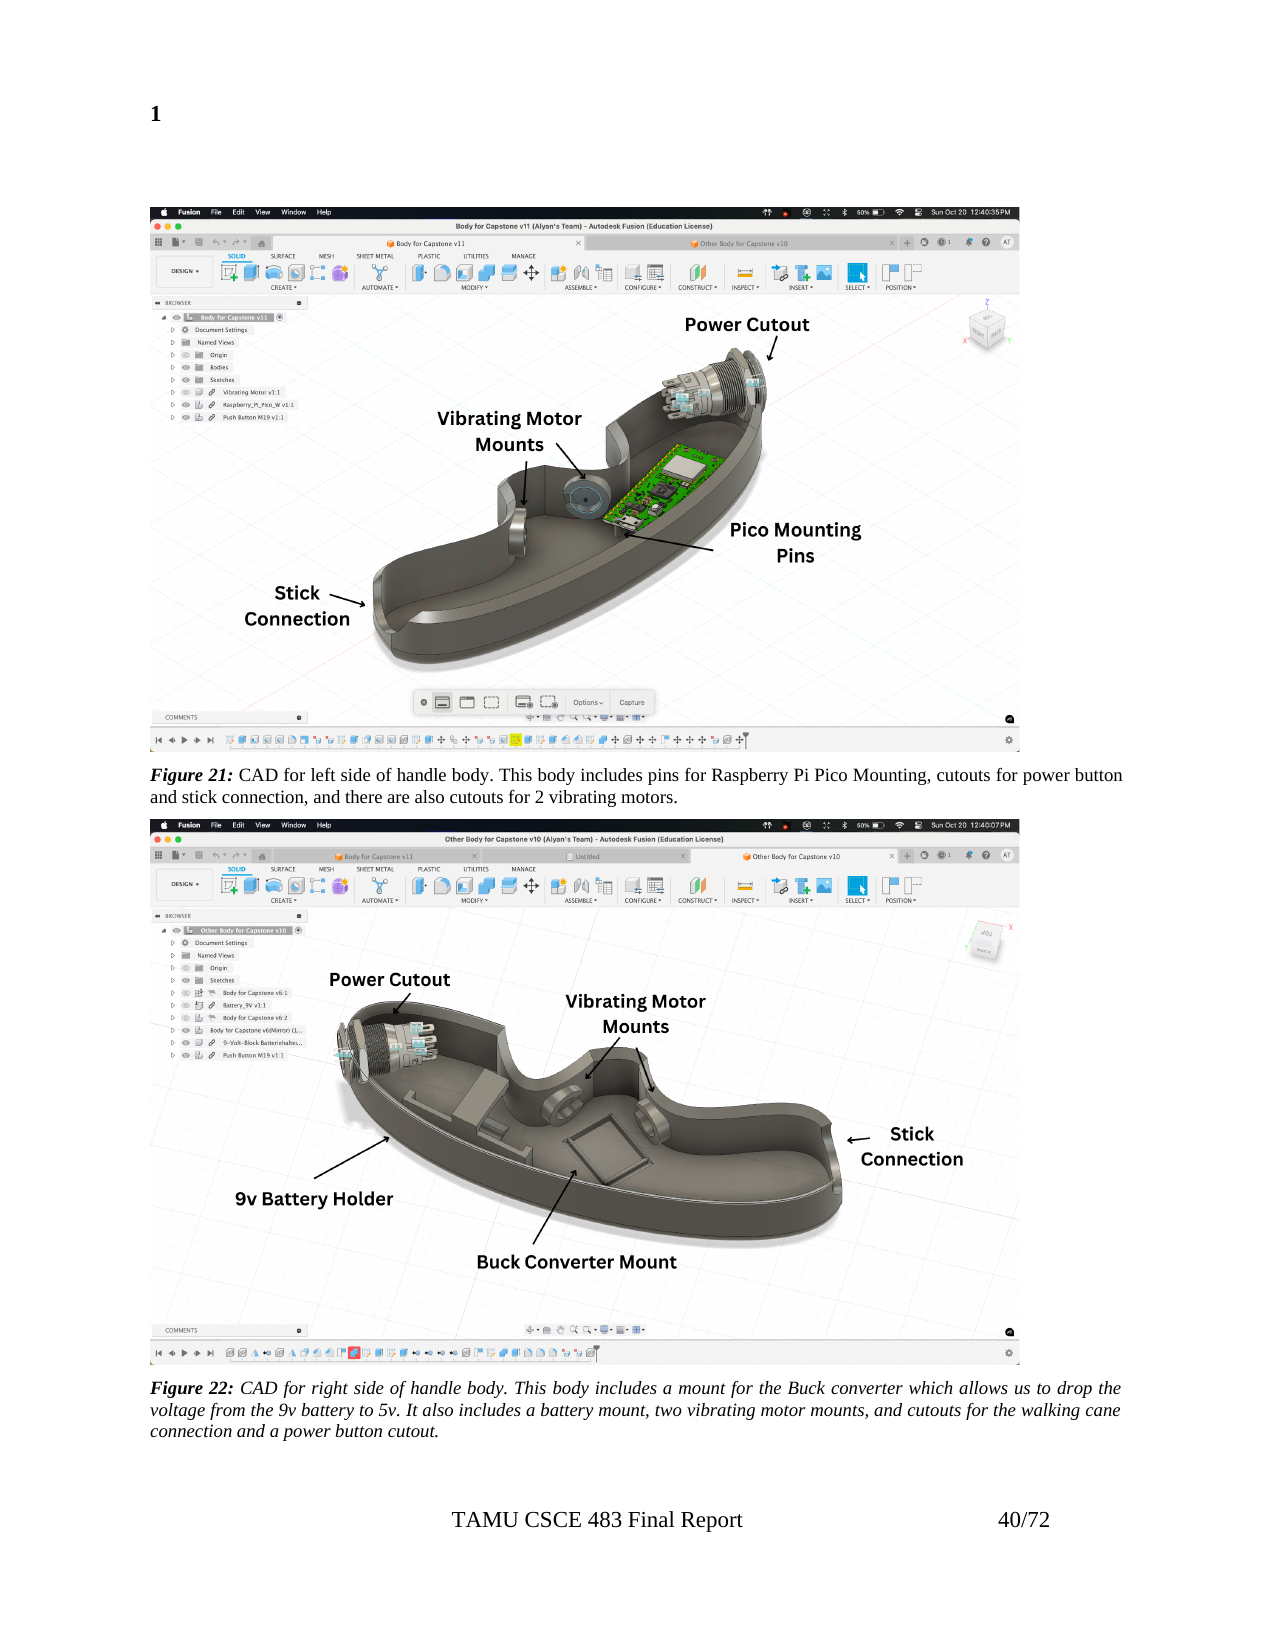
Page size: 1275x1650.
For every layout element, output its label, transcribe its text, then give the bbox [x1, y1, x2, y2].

picture [150, 819, 1020, 1365]
text Figure 21: CAD for left side of handle body. This body includes pins for Raspberry Pi Pico Mounting, cutouts for power button and stick connection, and there are also cutouts for 2 vibrating motors. [150, 764, 1125, 807]
text Figure 22: CAD for right side of handle body. This body includes a mount for the Buck converter which allows us to drop the voltage from the 9v battery to 5v. It also includes a battery mount, two vibrating motor mounts, and cutouts for the walking cane connection and a power button cutout. [150, 1377, 1125, 1442]
picture [150, 207, 1020, 752]
